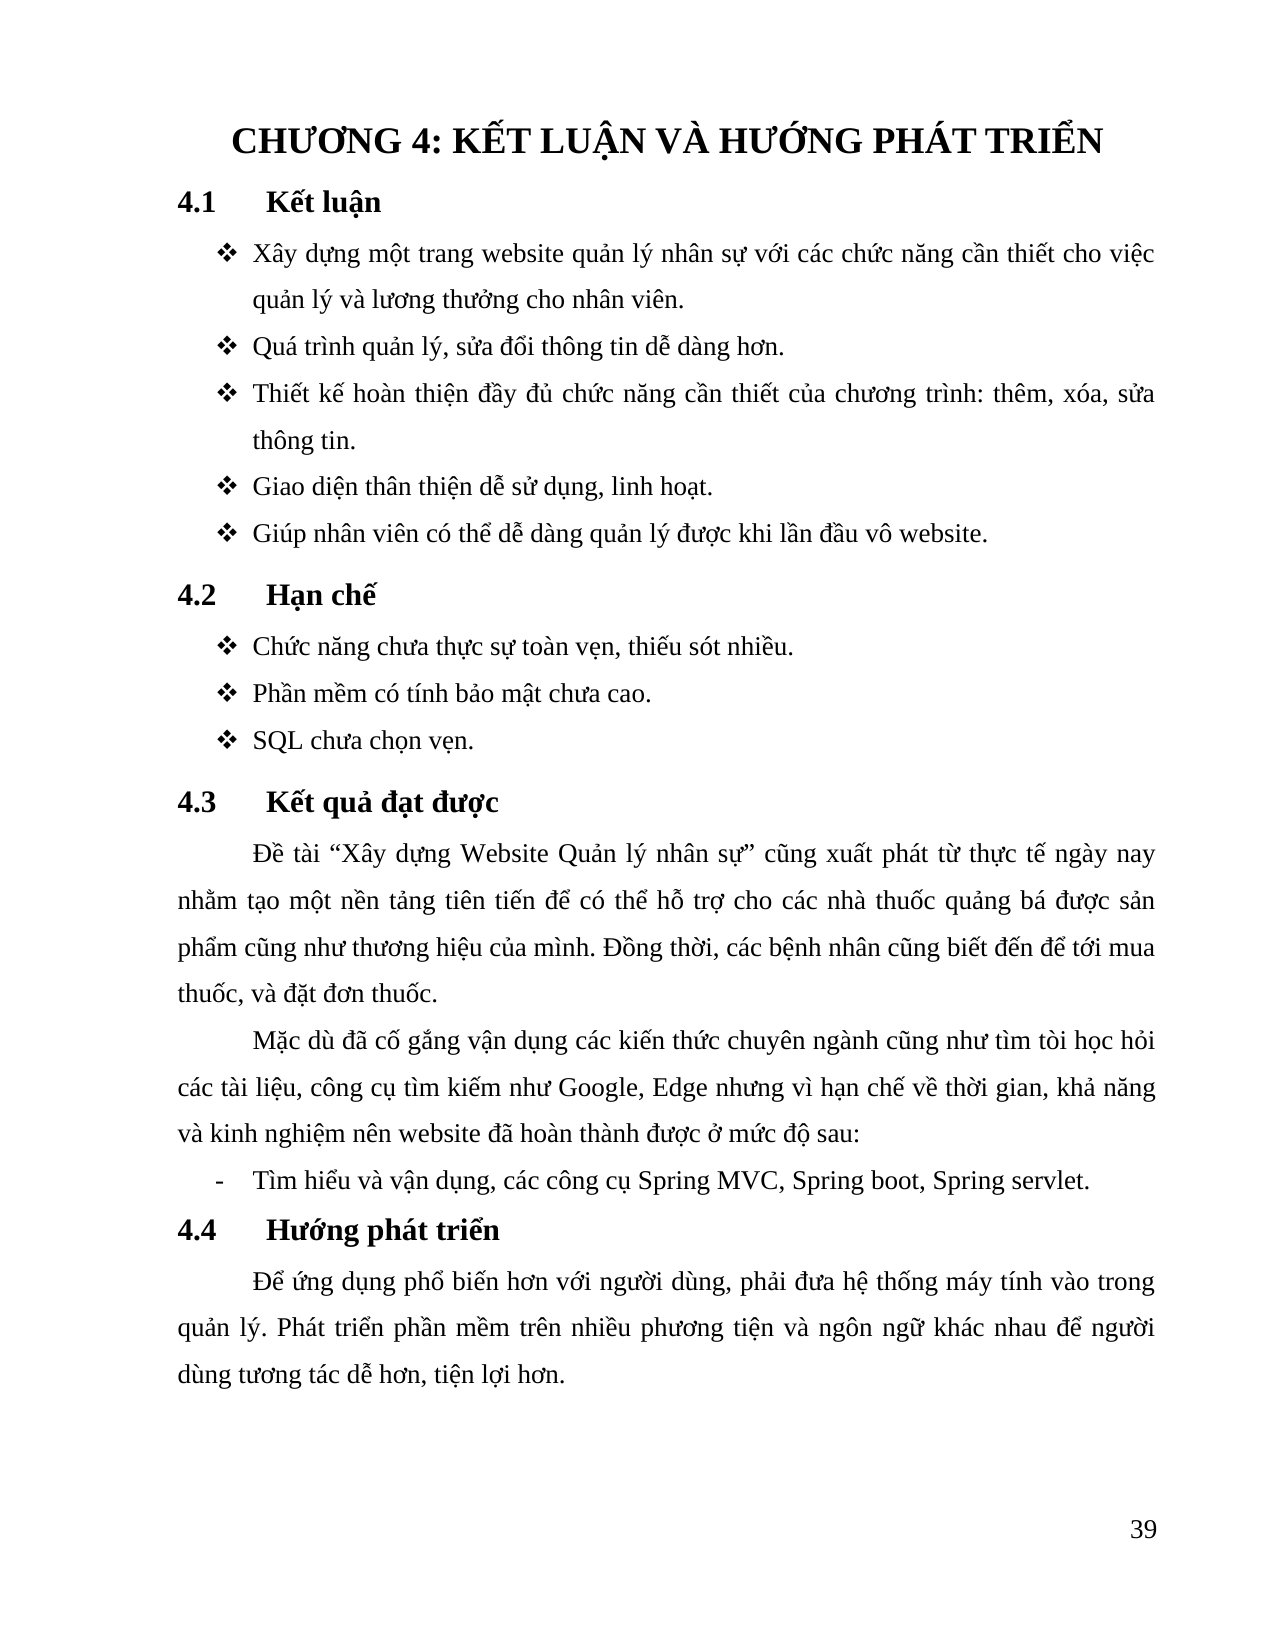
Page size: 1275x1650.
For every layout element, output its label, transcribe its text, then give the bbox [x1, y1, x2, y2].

text Để ứng dụng phổ biến hơn với người dùng, phải đưa hệ thống máy tính vào trong quản lý. Phát triển phần mềm trên nhiều phương tiện và ngôn ngữ khác nhau để người dùng tương tác dễ hơn, tiện lợi hơn. [177, 1265, 1157, 1389]
subtitle 4.1 Kết luận [177, 183, 1157, 219]
subtitle 4.3 Kết quả đạt được [177, 784, 1157, 819]
list Giúp nhân viên có thể dễ dàng quản lý được khi lần đầu vô website. [215, 517, 1157, 548]
list Tìm hiểu và vận dụng, các công cụ Spring MVC, Spring boot, Spring servlet. [215, 1164, 1157, 1195]
list Xây dựng một trang website quản lý nhân sự với các chức năng cần thiết cho việc quản lý và lương thưởng cho nhân viên. [215, 237, 1157, 314]
list Thiết kế hoàn thiện đầy đủ chức năng cần thiết của chương trình: thêm, xóa, sửa thông tin. [215, 377, 1157, 455]
list SQL chưa chọn vẹn. [215, 724, 1157, 756]
list Phần mềm có tính bảo mật chưa cao. [215, 677, 1157, 709]
text Đề tài “Xây dựng Website Quản lý nhân sự” cũng xuất phát từ thực tế ngày nay nhằm tạo một nền tảng tiên tiến để có thể hỗ trợ cho các nhà thuốc quảng bá được sản phẩm cũng như thương hiệu của mình. Đồng thời, các bệnh nhân cũng biết đến để tới mua thuốc, và đặt đơn thuốc. [177, 837, 1157, 1009]
list Giao diện thân thiện dễ sử dụng, linh hoạt. [215, 470, 1157, 502]
subtitle 4.2 Hạn chế [177, 577, 1157, 613]
list Chức năng chưa thực sự toàn vẹn, thiếu sót nhiều. [215, 631, 1157, 662]
text Mặc dù đã cố gắng vận dụng các kiến thức chuyên ngành cũng như tìm tòi học hỏi các tài liệu, công cụ tìm kiếm như Google, Edge nhưng vì hạn chế về thời gian, khả năng và kinh nghiệm nên website đã hoàn thành được ở mức độ sau: [177, 1024, 1157, 1149]
list Quá trình quản lý, sửa đổi thông tin dễ dàng hơn. [215, 330, 1157, 361]
subtitle CHƯƠNG 4: KẾT LUẬN VÀ HƯỚNG PHÁT TRIỂN [177, 118, 1157, 161]
subtitle 4.4 Hướng phát triển [177, 1211, 1157, 1247]
